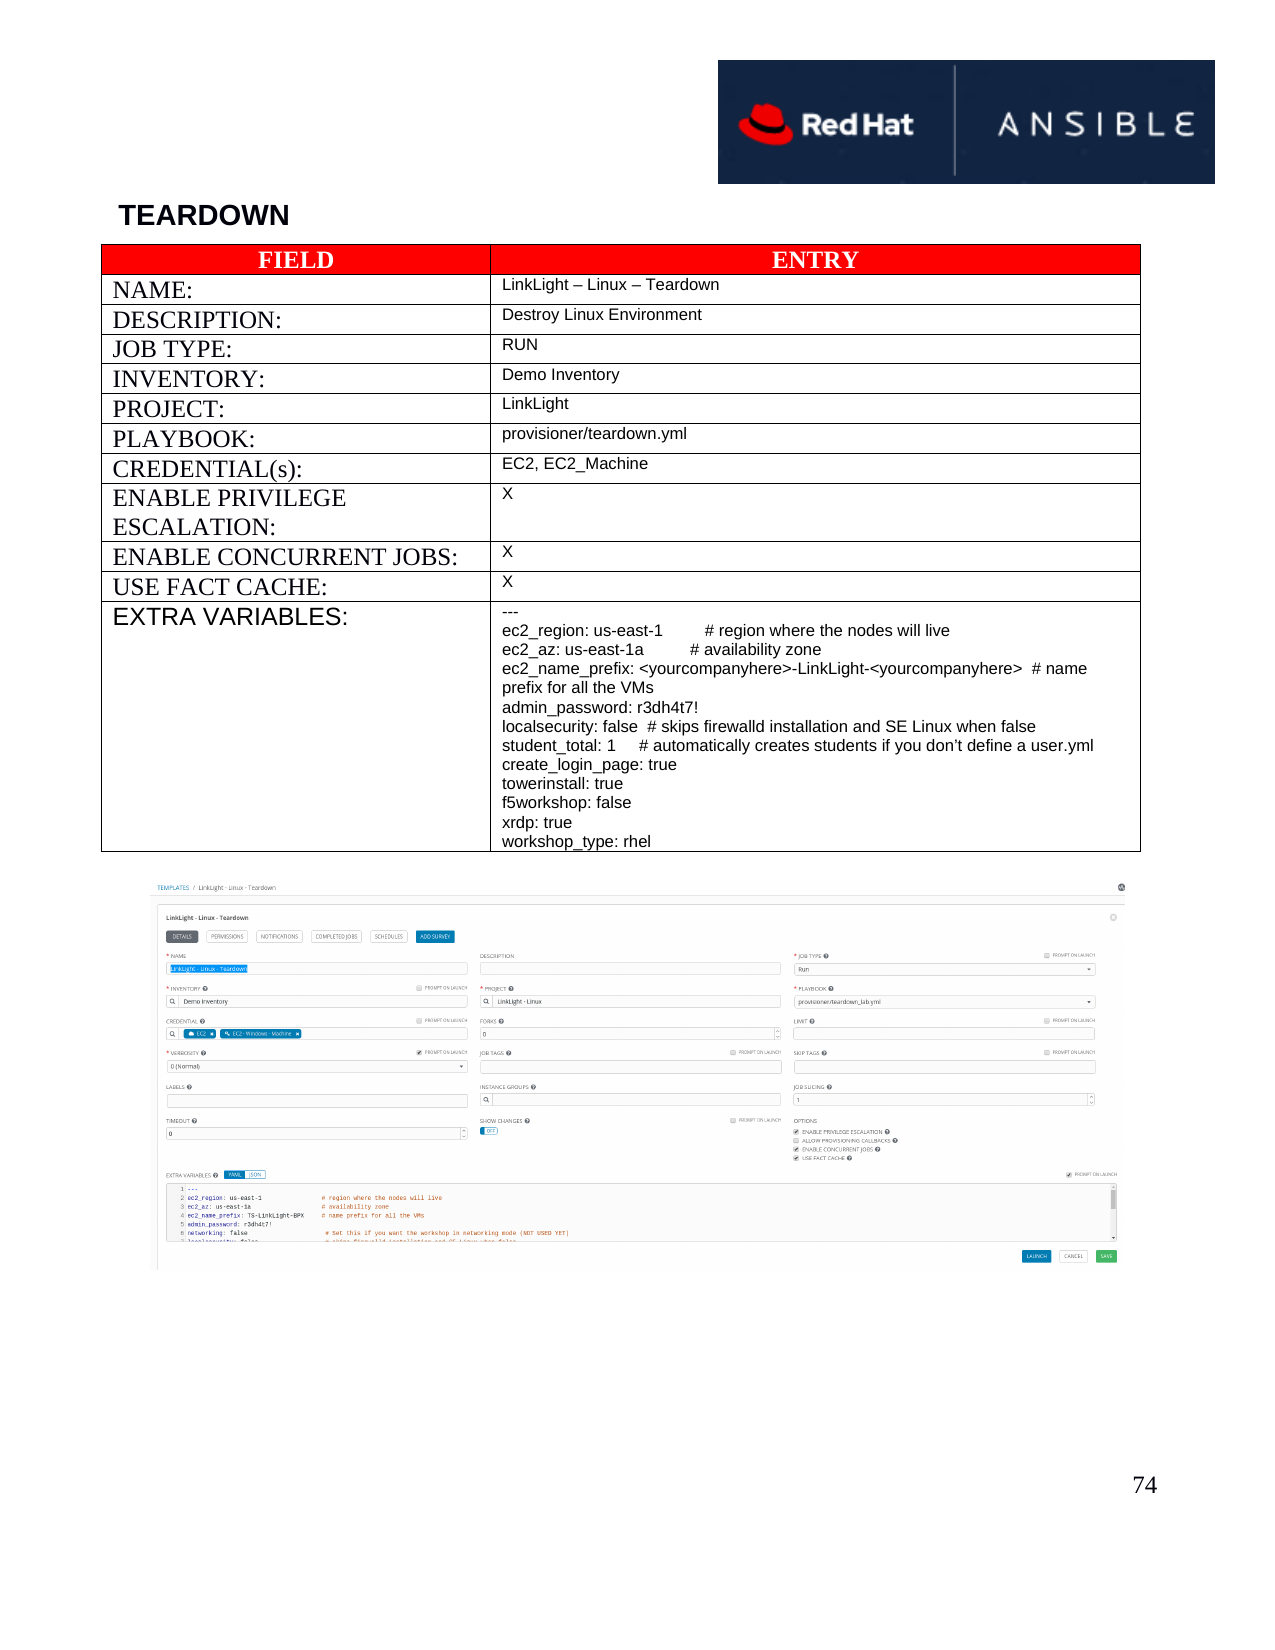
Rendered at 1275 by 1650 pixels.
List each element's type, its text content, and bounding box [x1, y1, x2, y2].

table_cell LinkLight [491, 394, 1140, 423]
table_cell PLAYBOOK: [102, 424, 490, 453]
table_cell X [491, 484, 1140, 541]
table_cell Destroy Linux Environment [491, 305, 1140, 333]
table_cell X [491, 542, 1140, 571]
table_cell CREDENTIAL(s): [102, 454, 490, 482]
table_cell NAME: [102, 275, 490, 304]
picture [718, 60, 1215, 184]
table_cell ENABLE CONCURRENT JOBS: [102, 542, 490, 571]
table_header ENTRY [491, 245, 1140, 274]
table_cell EXTRA VARIABLES: [102, 602, 490, 851]
table_cell JOB TYPE: [102, 335, 490, 363]
picture [150, 880, 1125, 1270]
table_cell provisioner/teardown.yml [491, 424, 1140, 453]
table_cell EC2, EC2_Machine [491, 454, 1140, 482]
subtitle TEARDOWN [118, 198, 1157, 232]
table_cell X [491, 572, 1140, 601]
table_cell USE FACT CACHE: [102, 572, 490, 601]
table_cell --- ec2_region: us-east-1 # region where the nodes will live ec2_az: us-east-1a # availability zone ec2_name_prefix: <yourcompanyhere>-LinkLight-<yourcompanyhere> # name prefix for all the VMs admin_password: r3dh4t7! localsecurity: false # skips firewalld installation and SE Linux when false student_total: 1 # automatically creates students if you don’t define a user.yml create_login_page: true towerinstall: true f5workshop: false xrdp: true workshop_type: rhel [491, 602, 1140, 851]
table_cell PROJECT: [102, 394, 490, 423]
table_cell ENABLE PRIVILEGE ESCALATION: [102, 484, 490, 541]
table_cell DESCRIPTION: [102, 305, 490, 333]
table_header FIELD [102, 245, 490, 274]
table_cell RUN [491, 335, 1140, 363]
table_cell Demo Inventory [491, 364, 1140, 393]
table_cell INVENTORY: [102, 364, 490, 393]
table_cell LinkLight – Linux – Teardown [491, 275, 1140, 304]
